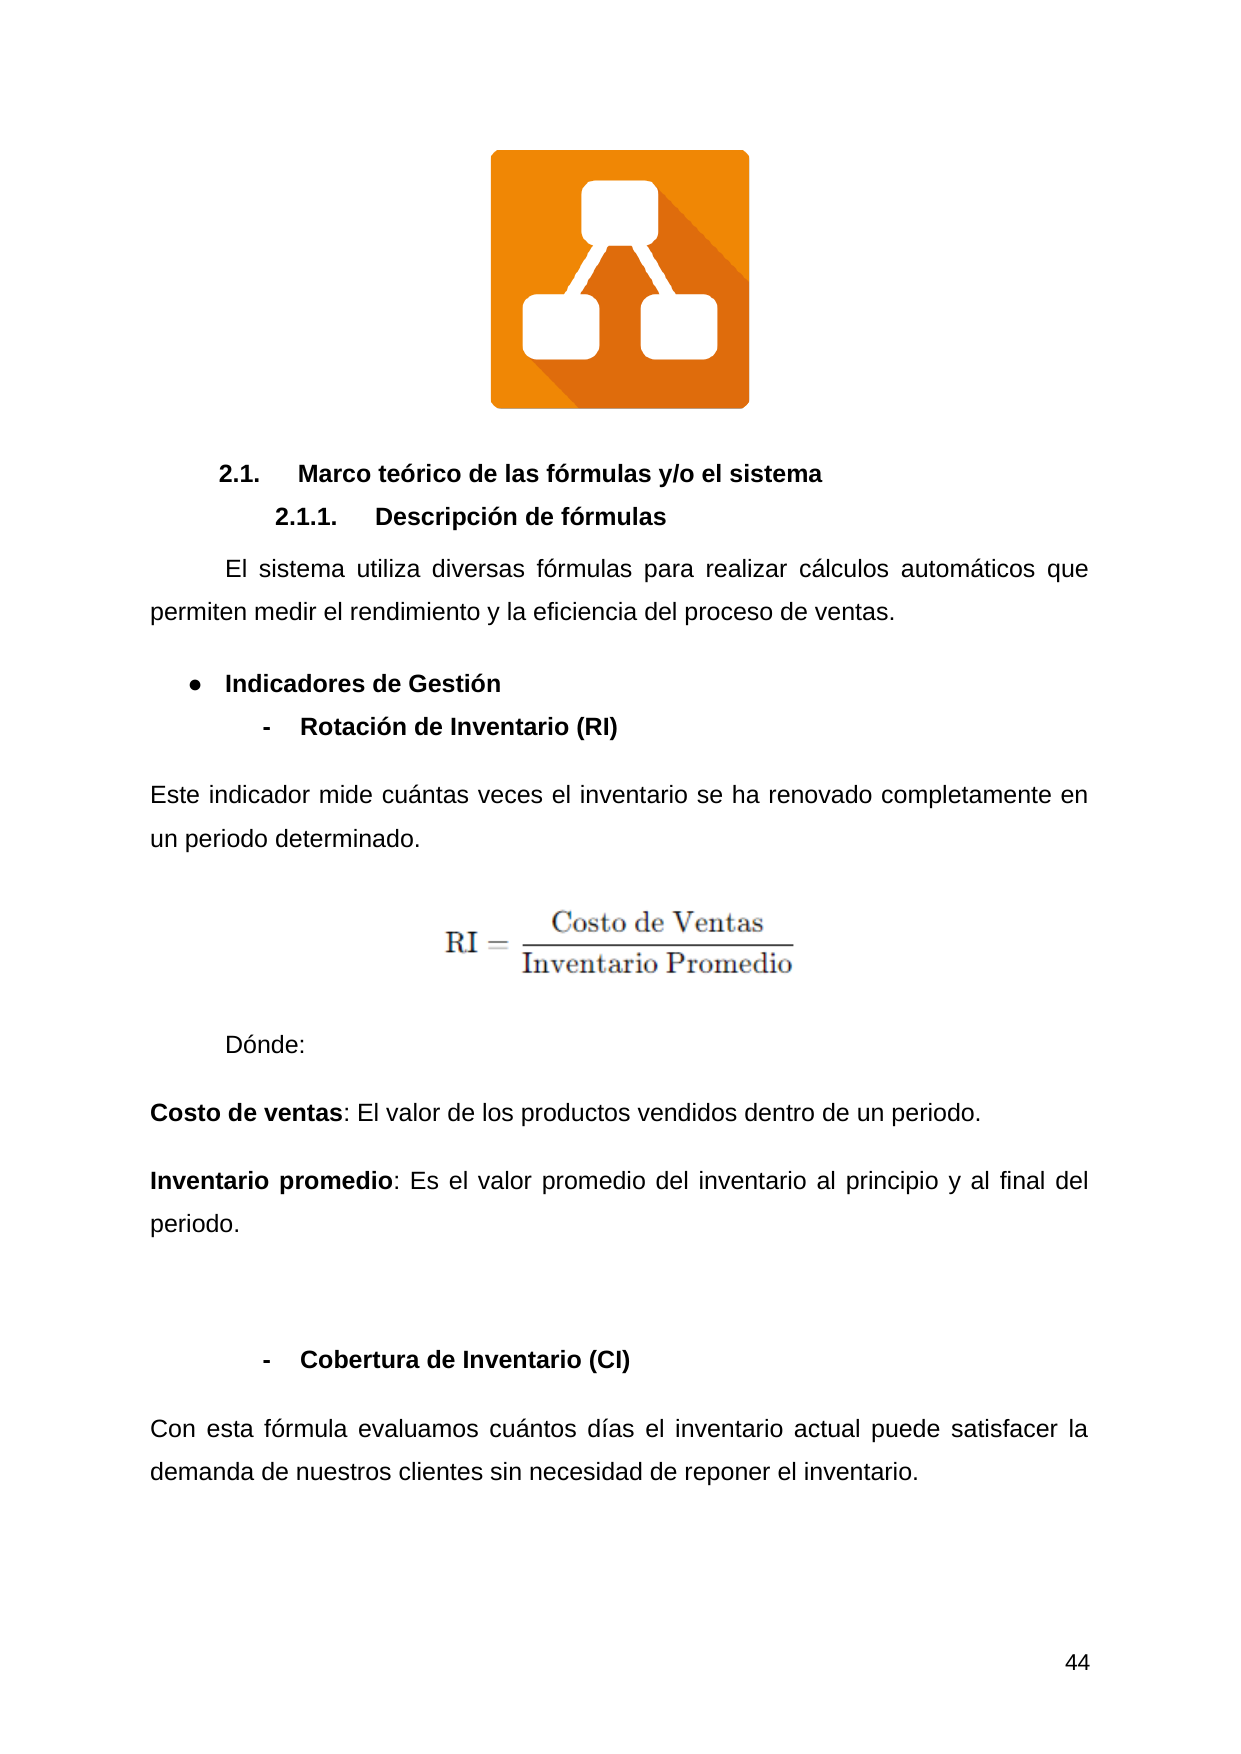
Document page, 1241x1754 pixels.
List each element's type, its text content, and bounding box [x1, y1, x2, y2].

text Con esta fórmula evaluamos cuántos días el inventario actual puede satisfacer la demanda de nuestros clientes sin necesidad de reponer el inventario. [150, 1414, 1090, 1486]
text Este indicador mide cuántas veces el inventario se ha renovado completamente en un periodo determinado. [150, 781, 1090, 852]
list Indicadores de Gestión [187, 669, 1090, 698]
subtitle Marco teórico de las fórmulas y/o el sistema [260, 459, 1090, 488]
picture [426, 891, 814, 992]
text El sistema utiliza diversas fórmulas para realizar cálculos automáticos que permiten medir el rendimiento y la eficiencia del proceso de ventas. [150, 554, 1090, 626]
list Cobertura de Inventario (CI) [262, 1346, 1090, 1374]
text Inventario promedio: Es el valor promedio del inventario al principio y al final del periodo. [150, 1166, 1090, 1238]
text Dónde: [150, 1030, 1090, 1059]
subtitle Descripción de fórmulas [337, 502, 1090, 531]
text Costo de ventas: El valor de los productos vendidos dentro de un periodo. [150, 1098, 1090, 1127]
list Rotación de Inventario (RI) [262, 712, 1090, 741]
picture [490, 150, 750, 409]
